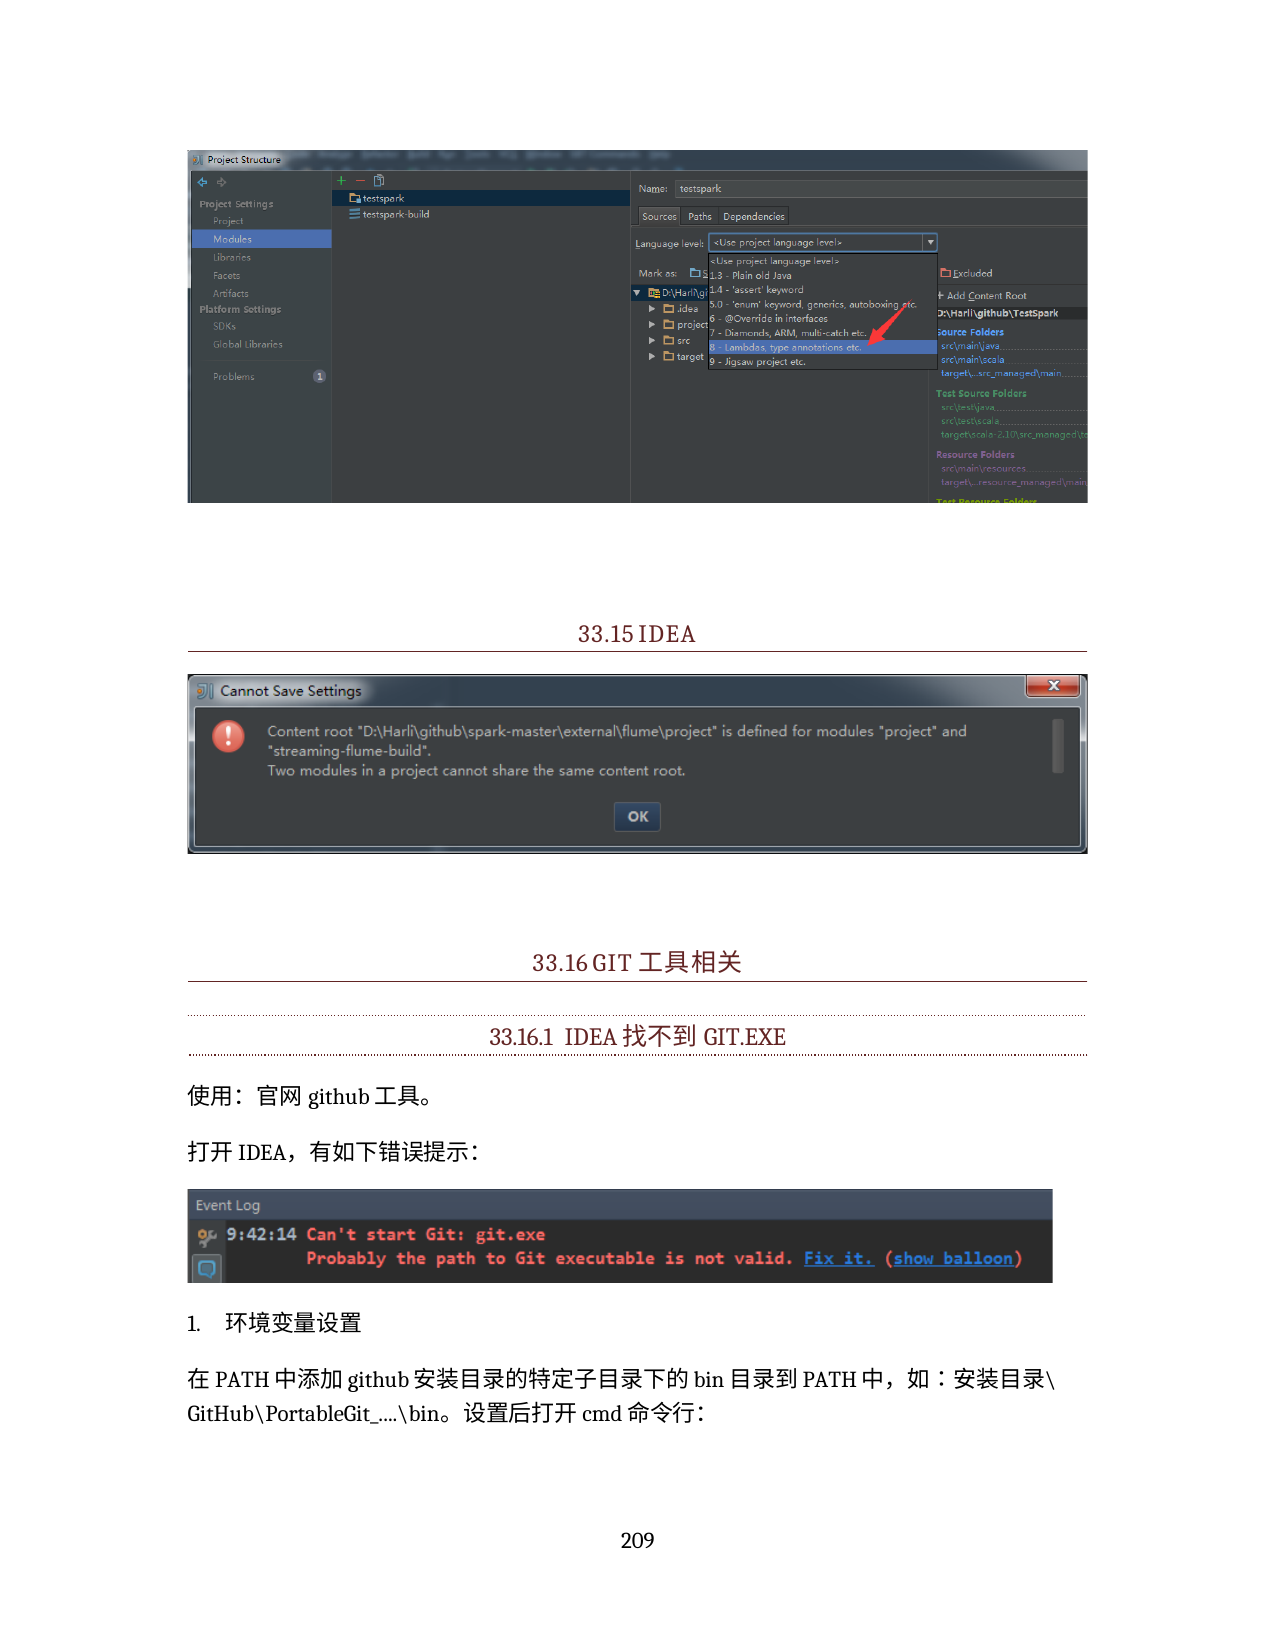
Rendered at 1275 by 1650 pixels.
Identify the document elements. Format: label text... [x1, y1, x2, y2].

text 在PATH中添加github安装目录的特定子目录下的bin目录到PATH中，如：安装目录\GitHub\PortableGit_....\bin。设置后打开cmd命令行： [187, 1360, 1087, 1428]
picture [187, 150, 1088, 503]
subtitle IDEA找不到 git.exe [187, 1015, 1087, 1056]
text 使用：官网 github 工具。 [187, 1078, 1087, 1111]
subtitle Git工具相关 [187, 945, 1087, 982]
picture [187, 1189, 1053, 1283]
picture [187, 674, 1088, 854]
list 环境变量设置 [187, 1305, 1087, 1338]
text 打开IDEA，有如下错误提示： [187, 1134, 1087, 1167]
subtitle IDEA [187, 620, 1087, 652]
